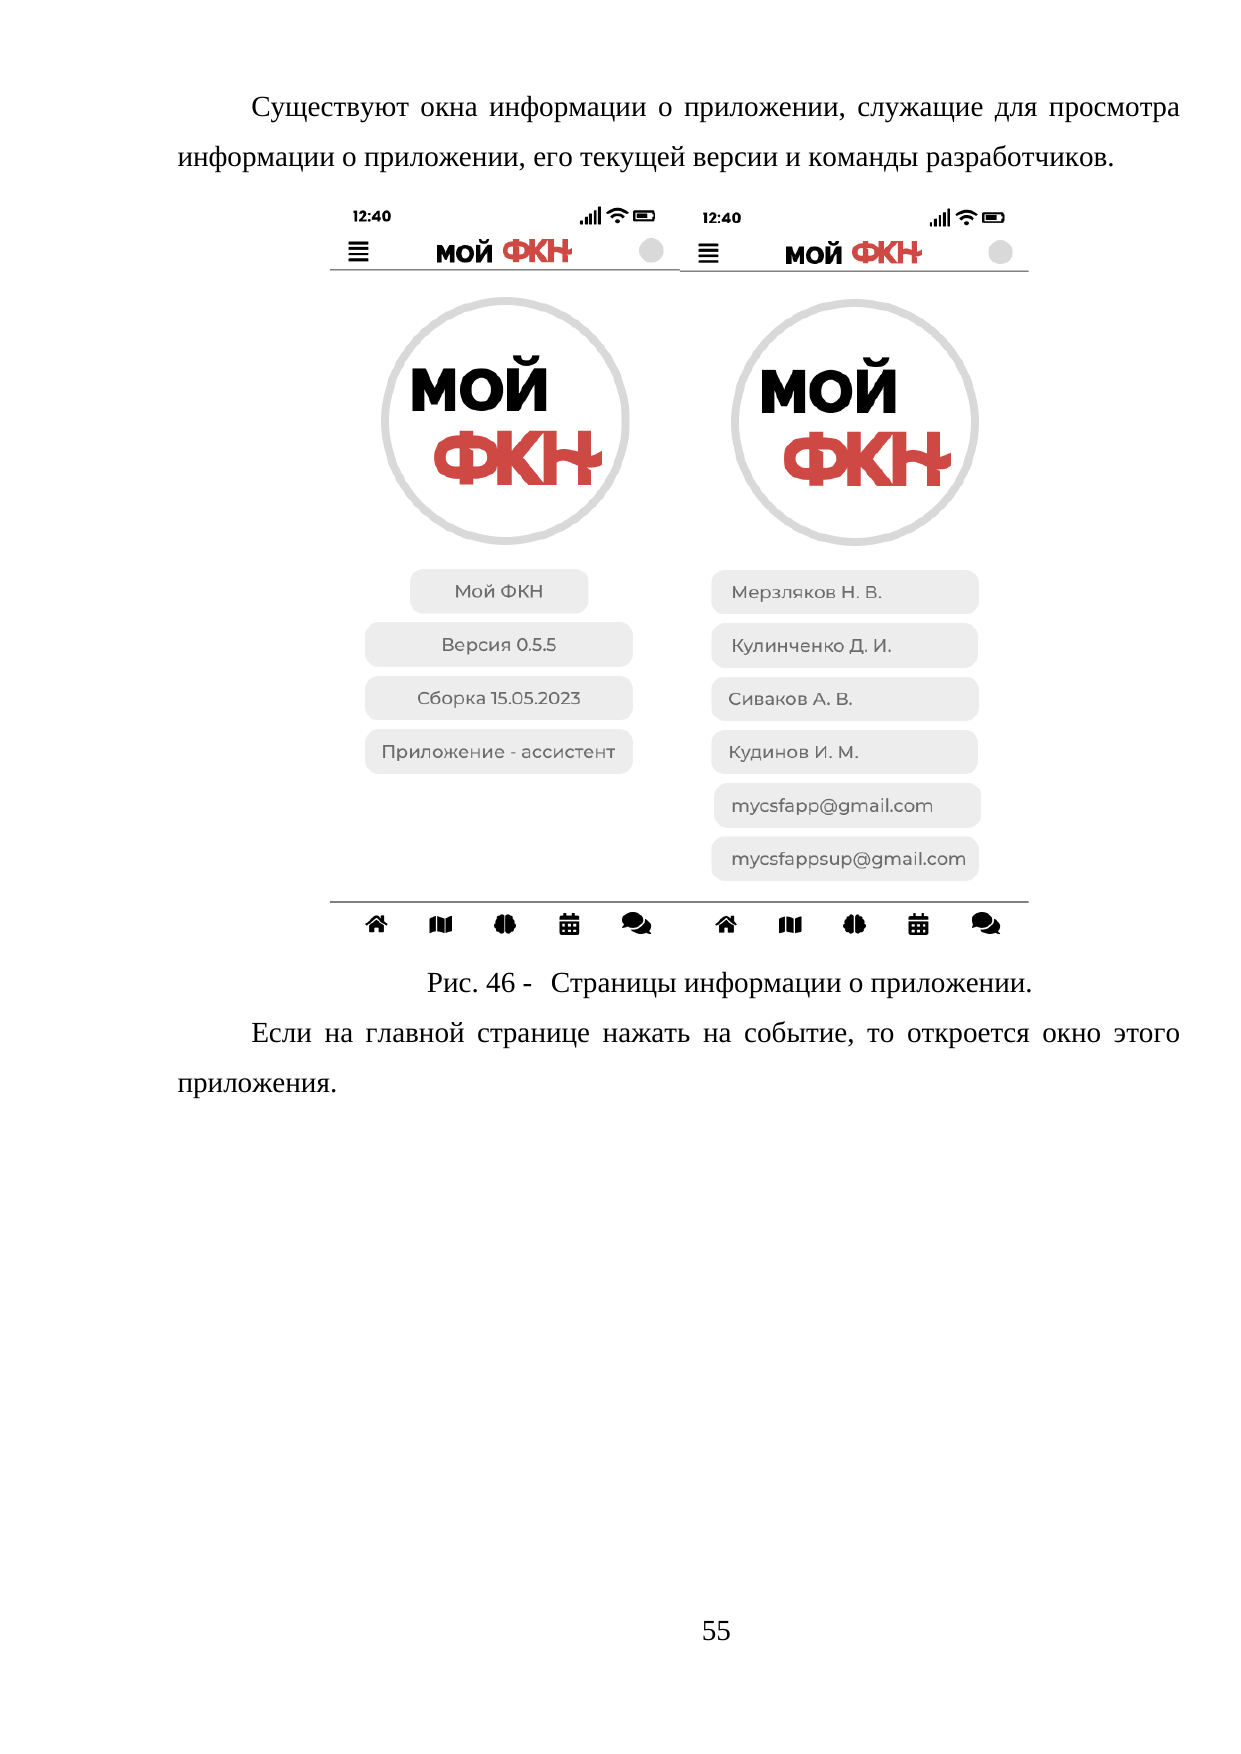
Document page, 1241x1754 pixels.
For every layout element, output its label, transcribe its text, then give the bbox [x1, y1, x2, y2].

text Существуют окна информации о приложении, служащие для просмотра информации о приложении, его текущей версии и команды разработчиков. [177, 89, 1181, 172]
picture [329, 189, 1029, 948]
list Страницы информации о приложении. [177, 965, 1181, 998]
text Если на главной странице нажать на событие, то откроется окно этого приложения. [177, 1015, 1181, 1099]
